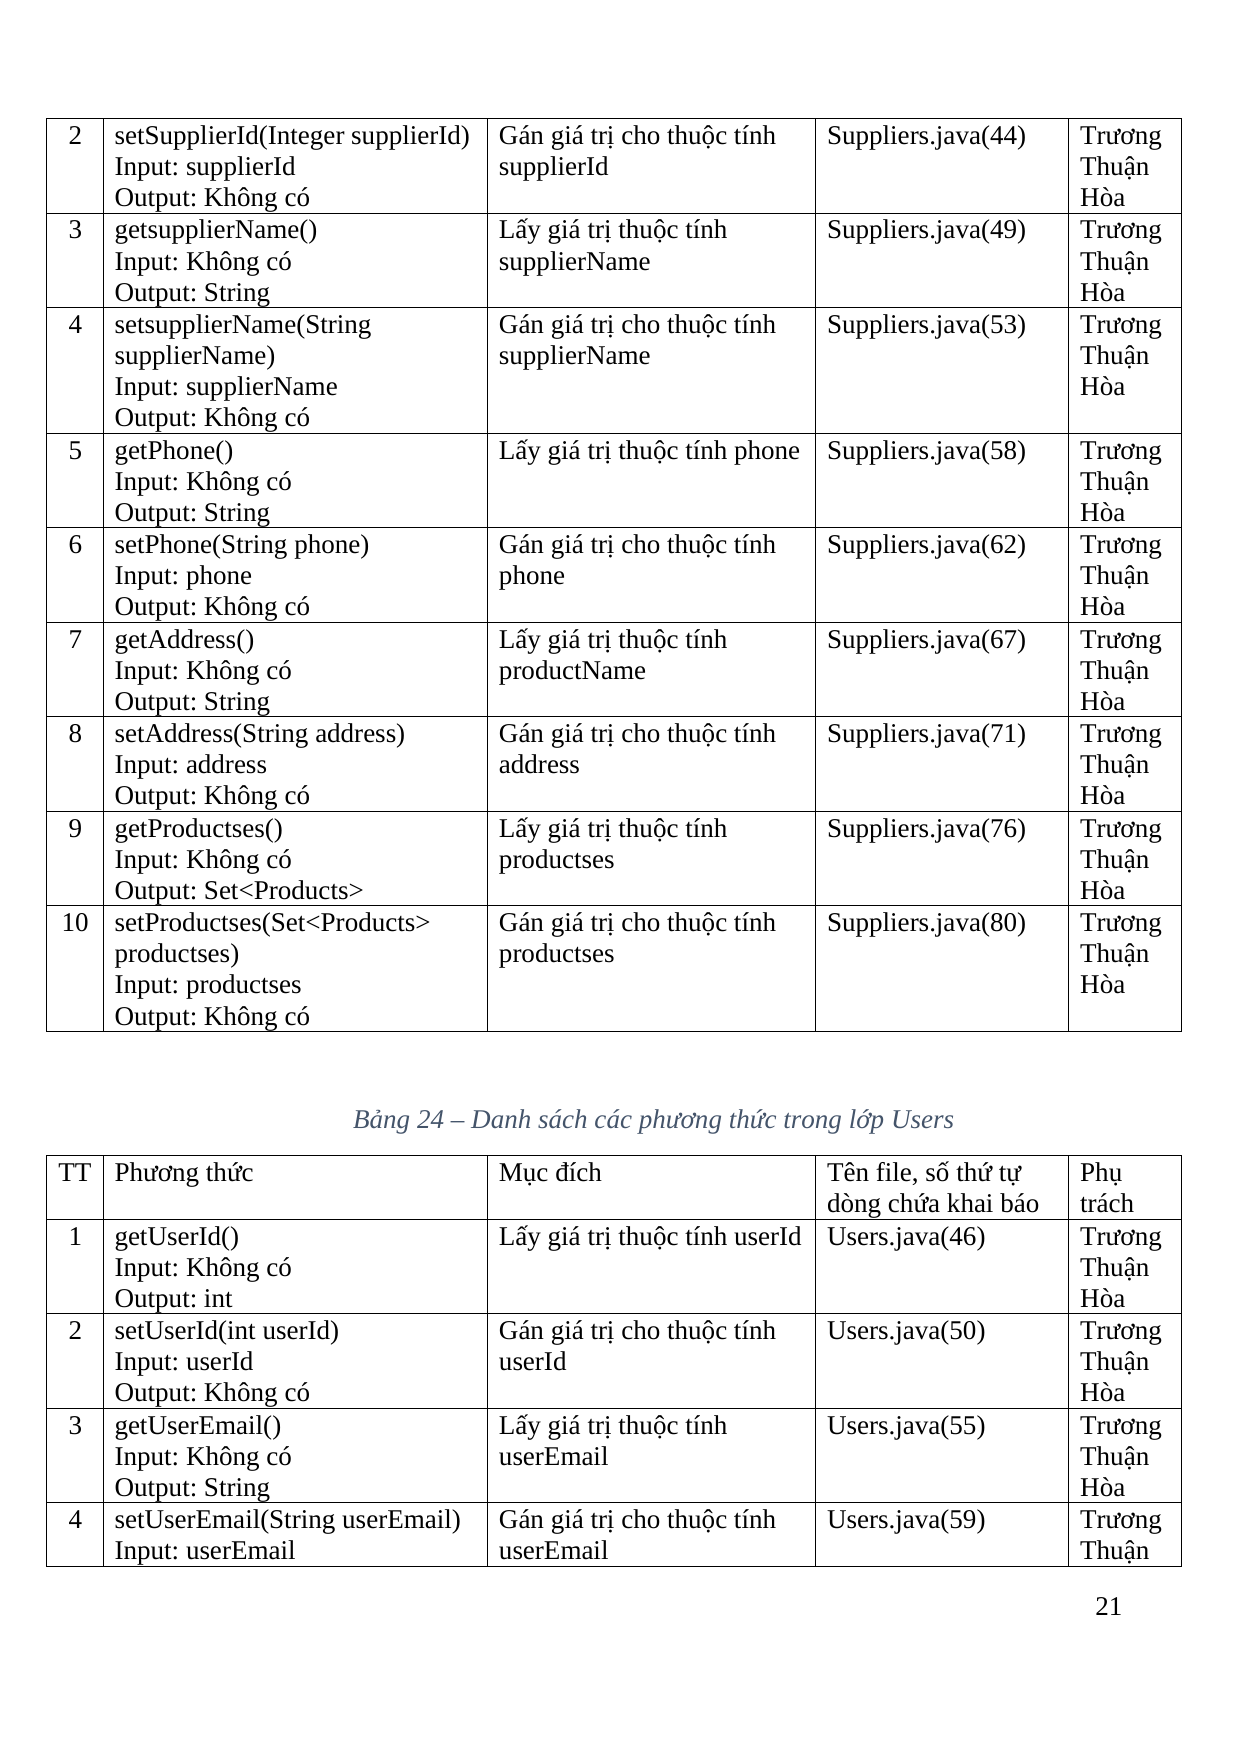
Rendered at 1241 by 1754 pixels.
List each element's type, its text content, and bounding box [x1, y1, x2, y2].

table_cell Gán giá trị cho thuộc tính supplierId [488, 119, 815, 213]
table_cell Trương Thuận Hòa [1069, 119, 1181, 213]
table_cell getAddress() Input: Không có Output: String [104, 623, 487, 716]
table_header Tên file, số thứ tự dòng chứa khai báo [816, 1156, 1068, 1219]
table_cell Trương Thuận Hòa [1069, 308, 1181, 433]
table_cell 4 [47, 308, 103, 433]
table_cell Suppliers.java(53) [816, 308, 1068, 433]
table_cell Gán giá trị cho thuộc tính phone [488, 528, 815, 622]
table_cell Suppliers.java(80) [816, 906, 1068, 1031]
table_cell Trương Thuận Hòa [1069, 214, 1181, 307]
table_header Mục đích [488, 1156, 815, 1219]
table_cell Users.java(46) [816, 1220, 1068, 1313]
table_cell getPhone() Input: Không có Output: String [104, 434, 487, 527]
table_cell Trương Thuận Hòa [1069, 812, 1181, 905]
table_cell Users.java(50) [816, 1314, 1068, 1408]
table_cell Gán giá trị cho thuộc tính userId [488, 1314, 815, 1408]
table_cell Suppliers.java(67) [816, 623, 1068, 716]
table_cell 8 [47, 717, 103, 811]
table_cell getUserEmail() Input: Không có Output: String [104, 1409, 487, 1502]
table_cell Lấy giá trị thuộc tính phone [488, 434, 815, 527]
table_header Phương thức [104, 1156, 487, 1219]
table_cell Trương Thuận Hòa [1069, 434, 1181, 527]
table_cell 2 [47, 119, 103, 213]
table_cell Users.java(55) [816, 1409, 1068, 1502]
table_cell 1 [47, 1220, 103, 1313]
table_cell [104, 1503, 487, 1566]
table_cell Suppliers.java(62) [816, 528, 1068, 622]
table_cell Lấy giá trị thuộc tính productses [488, 812, 815, 905]
table_cell setProductses(Set<Products> productses) Input: productses Output: Không có [104, 906, 487, 1031]
table_cell Gán giá trị cho thuộc tính address [488, 717, 815, 811]
table_cell 5 [47, 434, 103, 527]
table_header Phụ trách [1069, 1156, 1181, 1219]
table_cell Gán giá trị cho thuộc tính supplierName [488, 308, 815, 433]
table_cell Lấy giá trị thuộc tính supplierName [488, 214, 815, 307]
table_cell Trương Thuận Hòa [1069, 1314, 1181, 1408]
table_cell Suppliers.java(71) [816, 717, 1068, 811]
text Bảng 24 – Danh sách các phương thức trong lớp Users [187, 1103, 1122, 1134]
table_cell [488, 1503, 815, 1566]
table_cell Lấy giá trị thuộc tính userId [488, 1220, 815, 1313]
table_cell Trương Thuận Hòa [1069, 1409, 1181, 1502]
table_cell Trương Thuận Hòa [1069, 1220, 1181, 1313]
table_cell Gán giá trị cho thuộc tính productses [488, 906, 815, 1031]
table_cell Lấy giá trị thuộc tính productName [488, 623, 815, 716]
table_cell 3 [47, 214, 103, 307]
table_cell getUserId() Input: Không có Output: int [104, 1220, 487, 1313]
table_cell 9 [47, 812, 103, 905]
table_cell 6 [47, 528, 103, 622]
table_header TT [47, 1156, 103, 1219]
table_cell setAddress(String address) Input: address Output: Không có [104, 717, 487, 811]
table_cell 10 [47, 906, 103, 1031]
table_cell 2 [47, 1314, 103, 1408]
table_cell 7 [47, 623, 103, 716]
table_cell Trương Thuận Hòa [1069, 528, 1181, 622]
table_cell Trương Thuận Hòa [1069, 623, 1181, 716]
table_cell Suppliers.java(49) [816, 214, 1068, 307]
table_cell getsupplierName() Input: Không có Output: String [104, 214, 487, 307]
table_cell Trương Thuận Hòa [1069, 1503, 1181, 1566]
table_cell 3 [47, 1409, 103, 1502]
table_cell Trương Thuận Hòa [1069, 906, 1181, 1031]
table_cell setSupplierId(Integer supplierId) Input: supplierId Output: Không có [104, 119, 487, 213]
table_cell setUserId(int userId) Input: userId Output: Không có [104, 1314, 487, 1408]
table_cell setPhone(String phone) Input: phone Output: Không có [104, 528, 487, 622]
table_cell getProductses() Input: Không có Output: Set<Products> [104, 812, 487, 905]
table_cell 4 [47, 1503, 103, 1566]
table_cell Suppliers.java(76) [816, 812, 1068, 905]
table_cell Trương Thuận Hòa [1069, 717, 1181, 811]
table_cell Lấy giá trị thuộc tính userEmail [488, 1409, 815, 1502]
table_cell setsupplierName(String supplierName) Input: supplierName Output: Không có [104, 308, 487, 433]
table_cell Users.java(59) [816, 1503, 1068, 1566]
table_cell Suppliers.java(44) [816, 119, 1068, 213]
table_cell Suppliers.java(58) [816, 434, 1068, 527]
